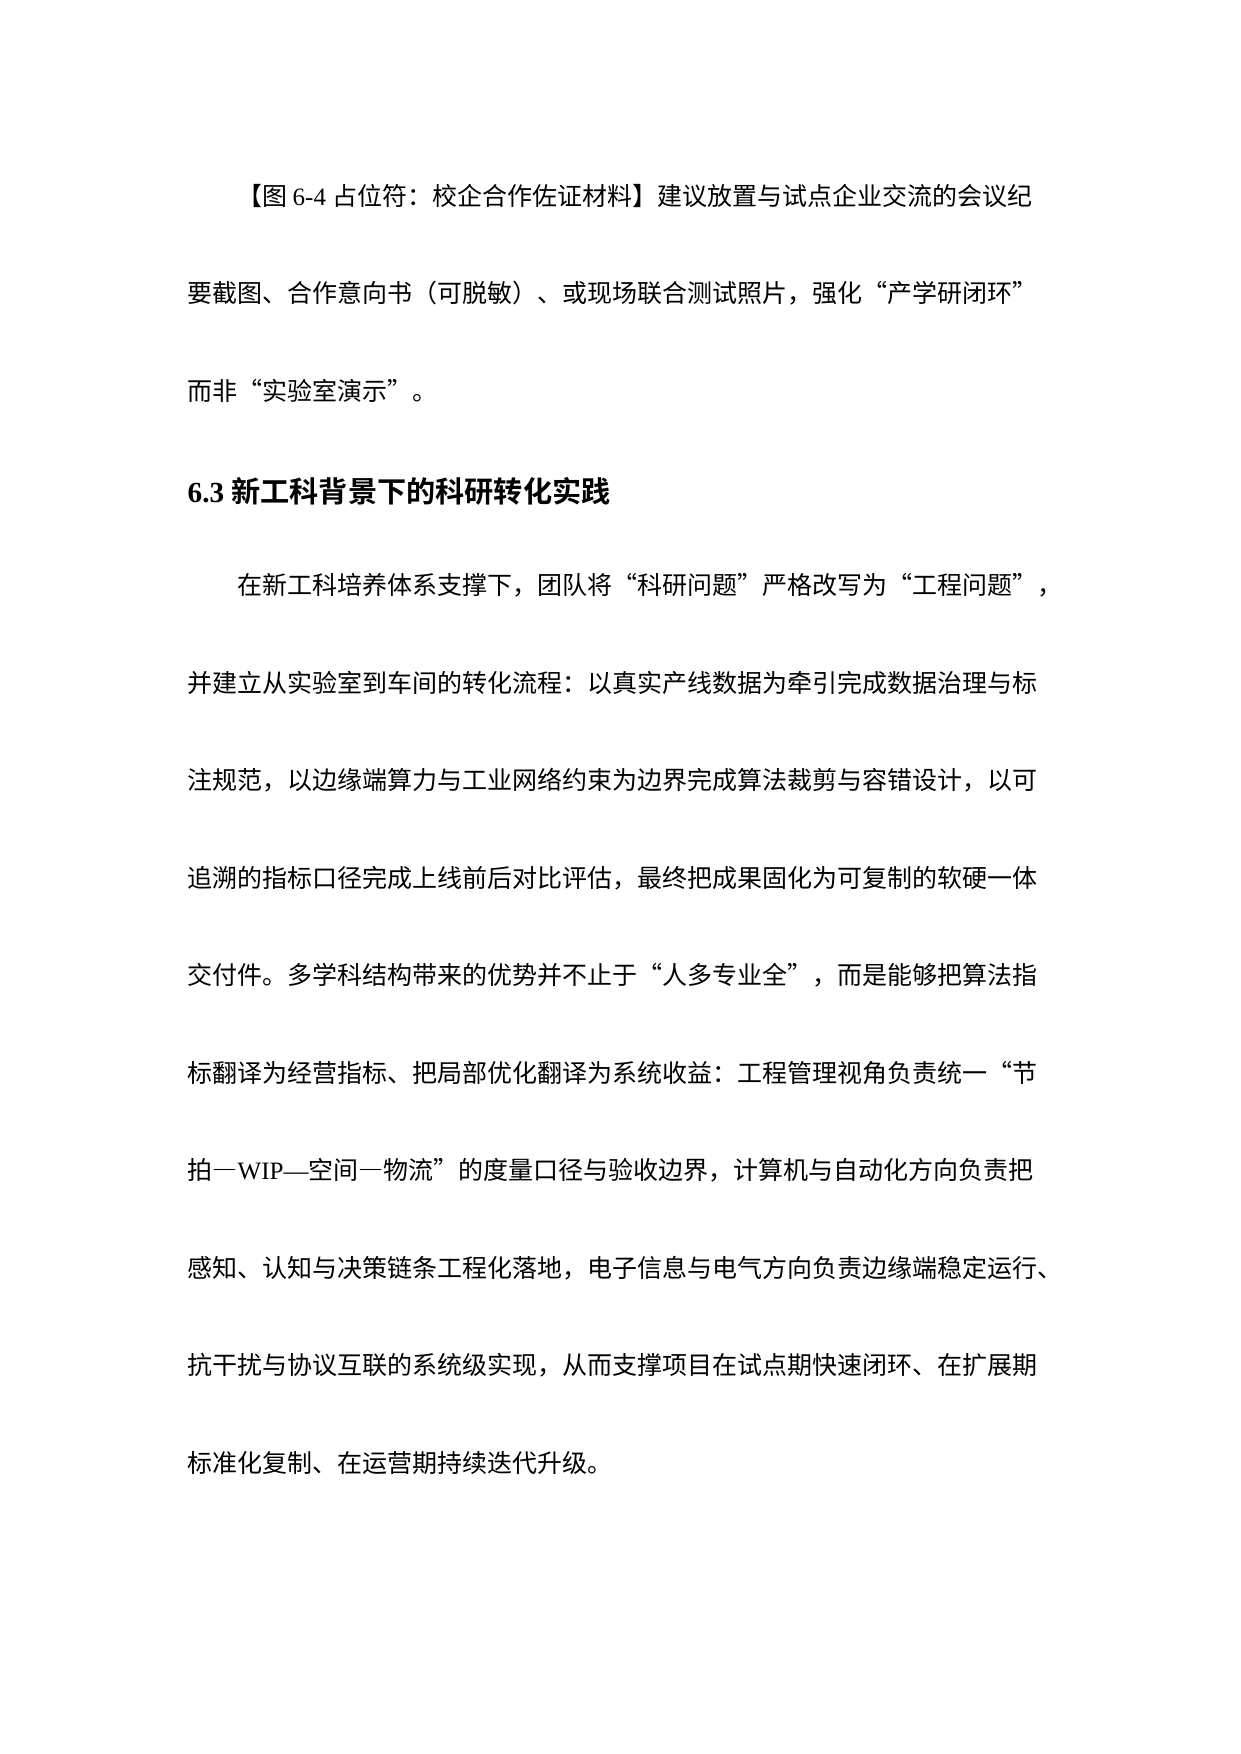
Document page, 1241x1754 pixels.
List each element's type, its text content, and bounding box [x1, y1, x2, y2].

text 【图6-4 占位符：校企合作佐证材料】建议放置与试点企业交流的会议纪要截图、合作意向书（可脱敏）、或现场联合测试照片，强化“产学研闭环”而非“实验室演示”。 [187, 162, 1053, 422]
subtitle 6.3 新工科背景下的科研转化实践 [187, 457, 1053, 522]
text 在新工科培养体系支撑下，团队将“科研问题”严格改写为“工程问题”，并建立从实验室到车间的转化流程：以真实产线数据为牵引完成数据治理与标注规范，以边缘端算力与工业网络约束为边界完成算法裁剪与容错设计，以可追溯的指标口径完成上线前后对比评估，最终把成果固化为可复制的软硬一体交付件。多学科结构带来的优势并不止于“人多专业全”，而是能够把算法指标翻译为经营指标、把局部优化翻译为系统收益：工程管理视角负责统一“节拍—WIP—空间—物流”的度量口径与验收边界，计算机与自动化方向负责把感知、认知与决策链条工程化落地，电子信息与电气方向负责边缘端稳定运行、抗干扰与协议互联的系统级实现，从而支撑项目在试点期快速闭环、在扩展期标准化复制、在运营期持续迭代升级。 [187, 551, 1053, 1494]
